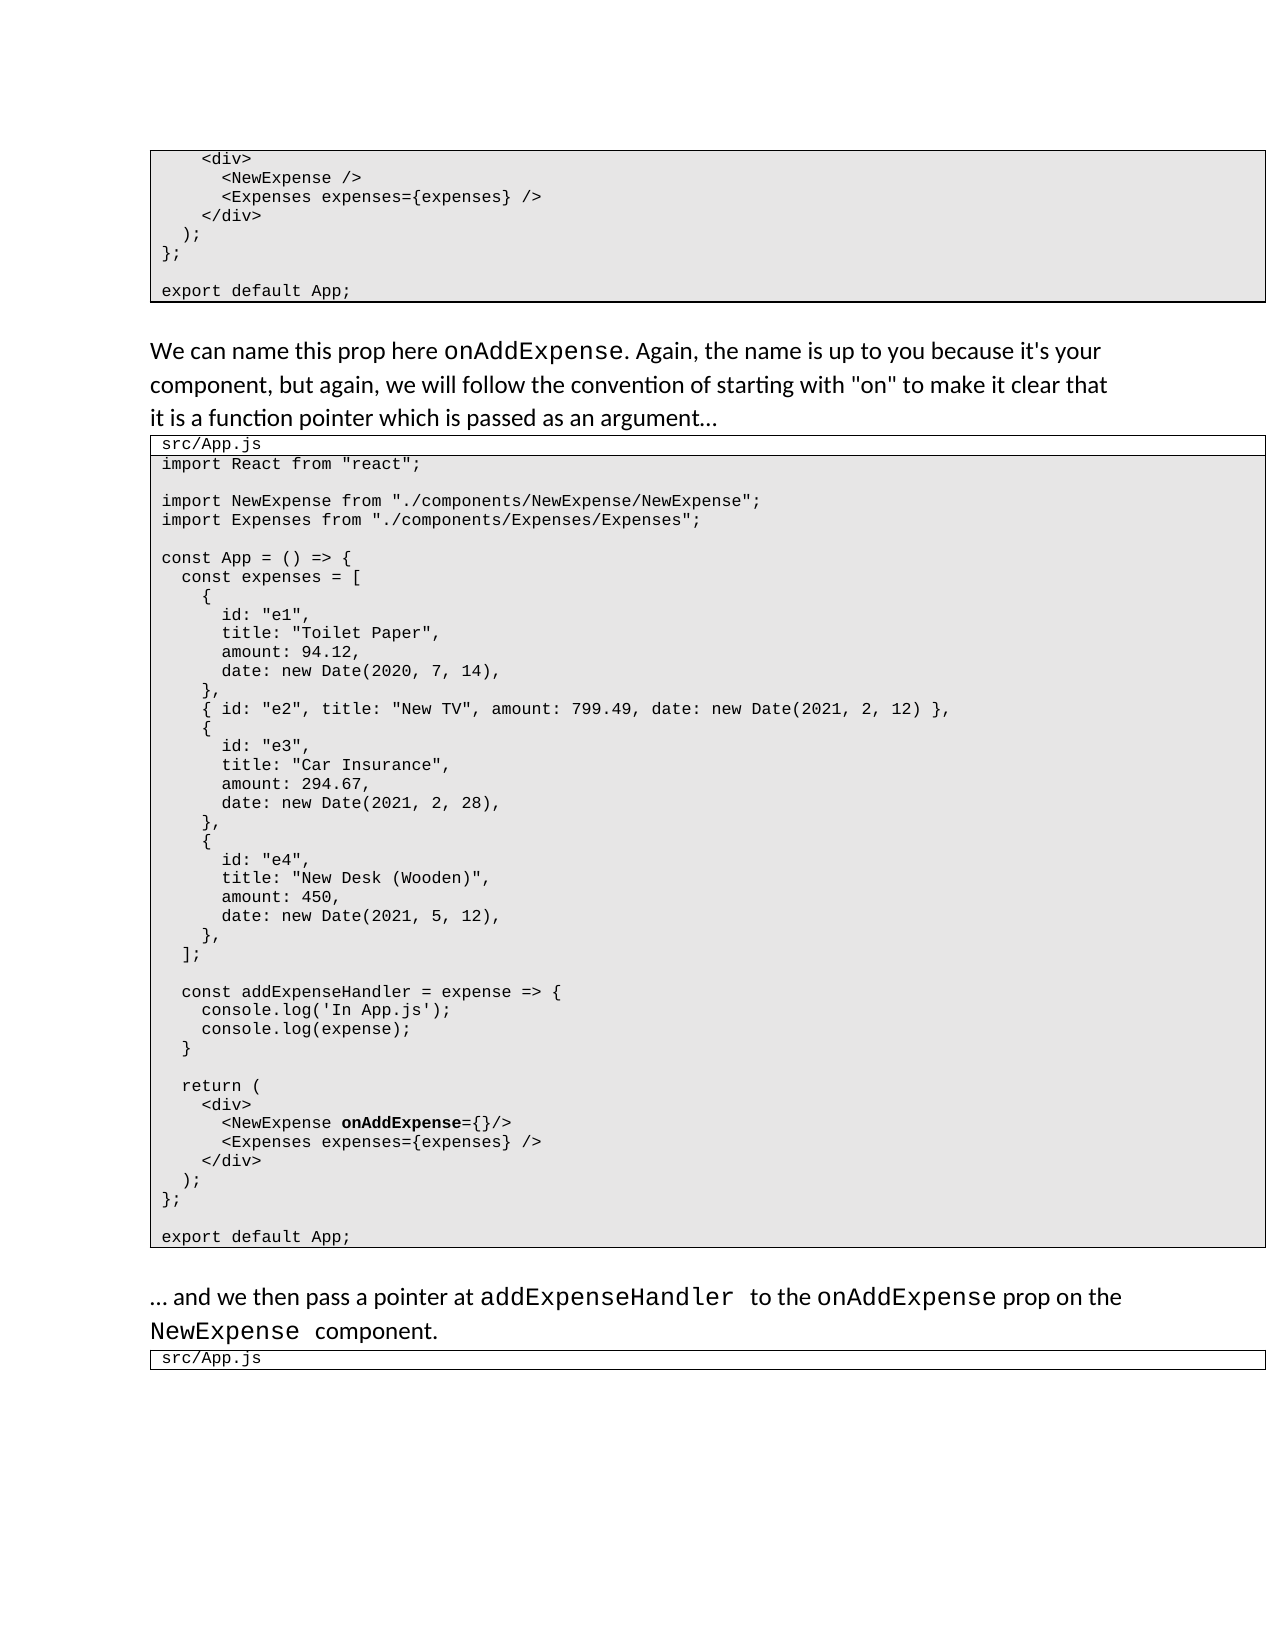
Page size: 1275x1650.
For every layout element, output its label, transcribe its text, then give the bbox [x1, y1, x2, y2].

table_cell import React from "react"; import NewExpense from "./components/NewExpense/NewExpense"; import Expenses from "./components/Expenses/Expenses"; const App = () => { const expenses = [ { id: "e1", title: "Toilet Paper", amount: 94.12, date: new Date(2020, 7, 14), }, { id: "e2", title: "New TV", amount: 799.49, date: new Date(2021, 2, 12) }, { id: "e3", title: "Car Insurance", amount: 294.67, date: new Date(2021, 2, 28), }, { id: "e4", title: "New Desk (Wooden)", amount: 450, date: new Date(2021, 5, 12), }, ]; const addExpenseHandler = expense => { console.log('In App.js'); console.log(expense); } return ( <div> <NewExpense onAddExpense={}/> <Expenses expenses={expenses} /> </div> ); }; export default App; [151, 456, 1265, 1247]
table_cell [151, 151, 1265, 301]
table_header src/App.js [151, 436, 1265, 455]
table_header src/App.js [151, 1351, 1265, 1369]
text … and we then pass a pointer at addExpenseHandler to the onAddExpense prop on the NewExpense component. [150, 1281, 1125, 1347]
text We can name this prop here onAddExpense. Again, the name is up to you because it's your component, but again, we will follow the convention of starting with "on" to make it clear that it is a function pointer which is passed as an argument… [150, 335, 1125, 433]
